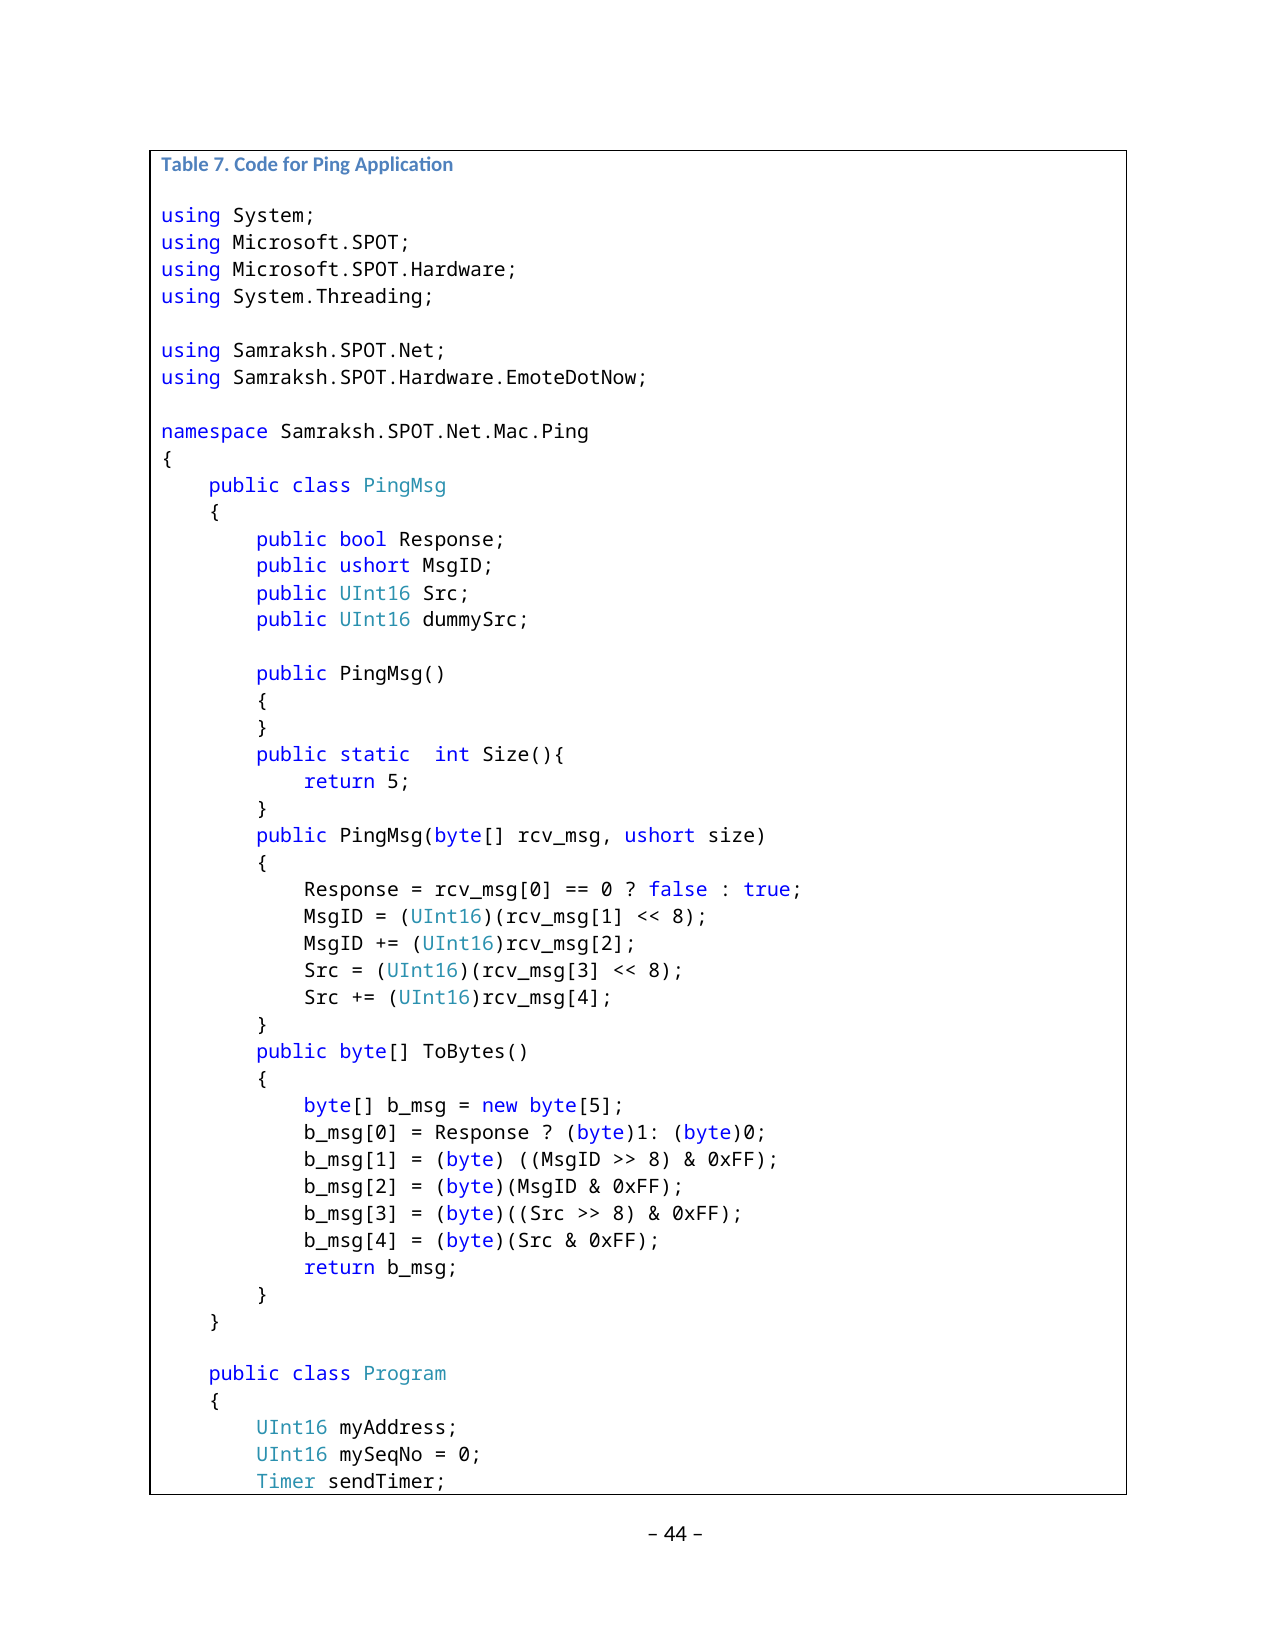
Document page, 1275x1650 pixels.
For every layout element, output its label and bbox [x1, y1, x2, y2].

table_header [151, 151, 1126, 1494]
